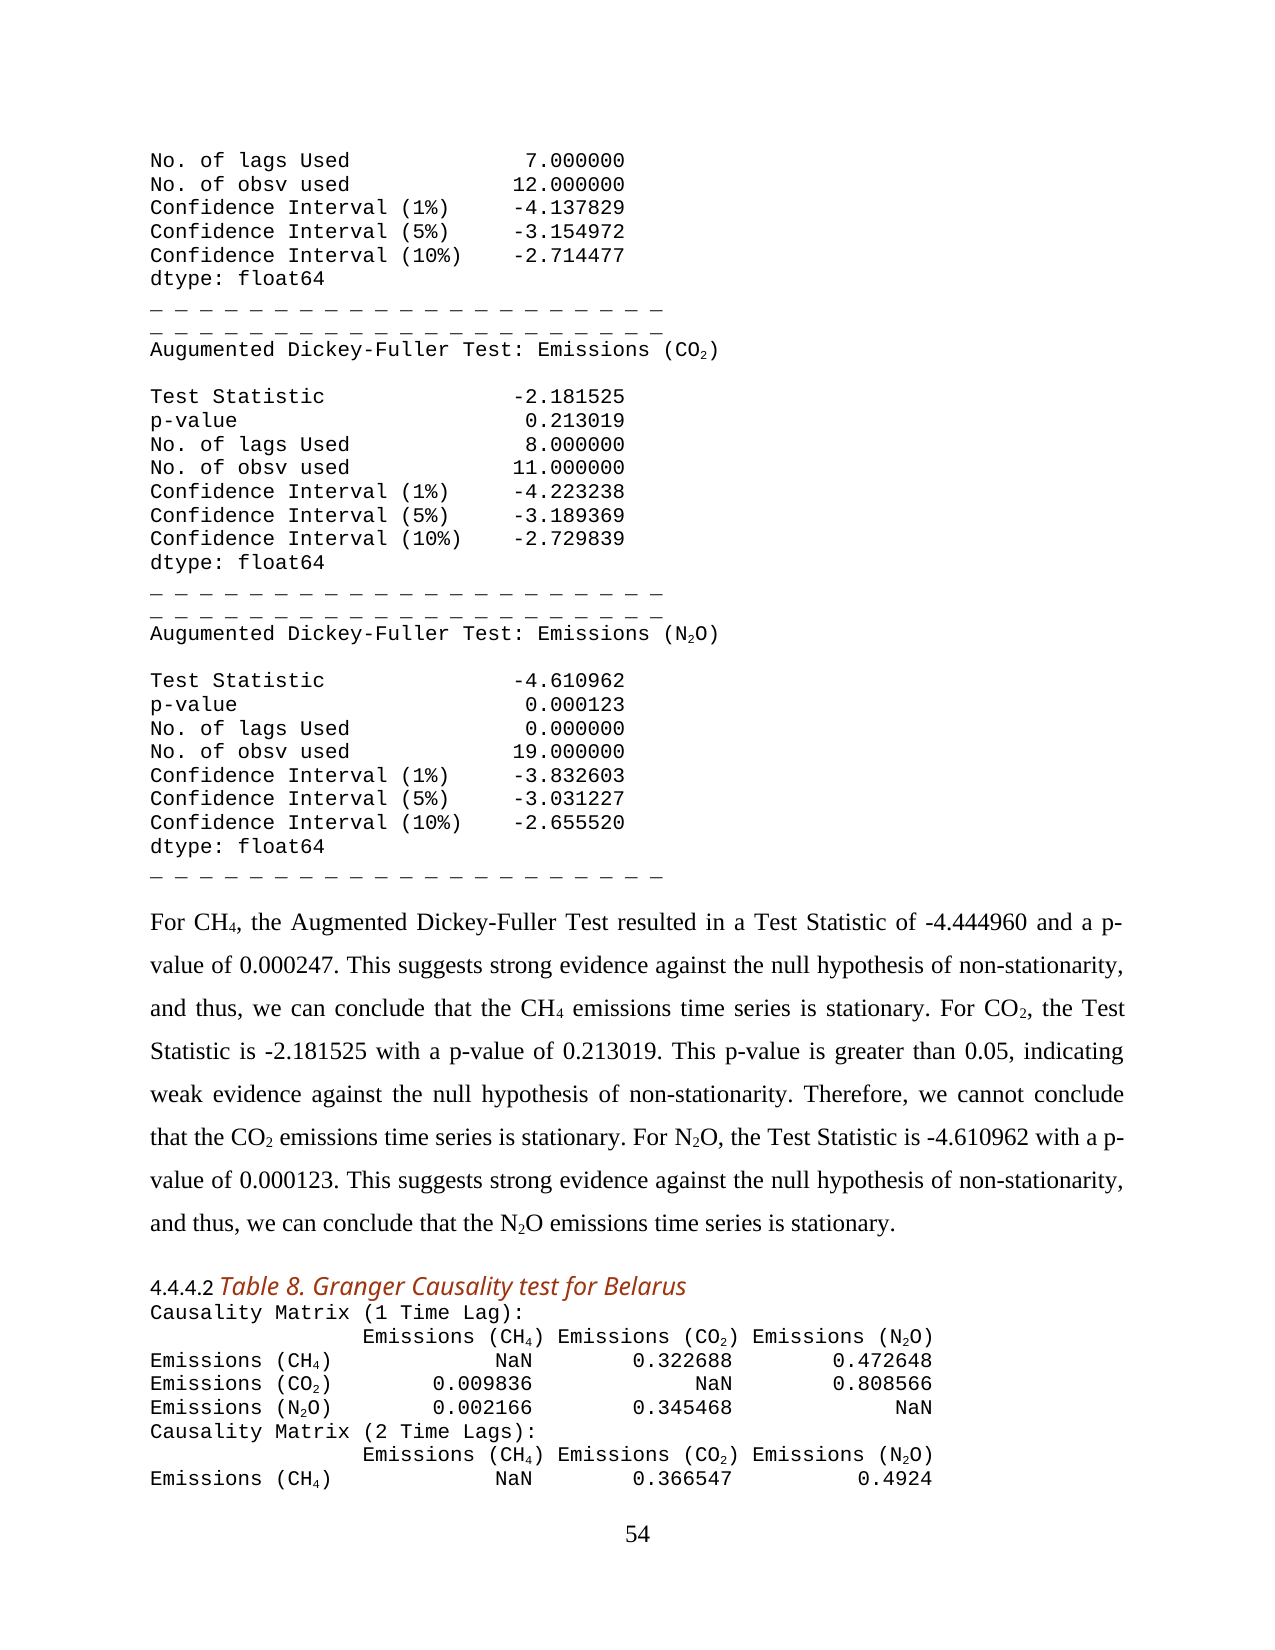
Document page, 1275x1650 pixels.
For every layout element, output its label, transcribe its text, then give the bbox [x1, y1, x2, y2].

text Causality Matrix (2 Time Lags): [150, 1421, 1125, 1444]
text 4.4.4.2 Table 8. Granger Causality test for Belarus [150, 1268, 1125, 1302]
text Augumented Dickey-Fuller Test: Emissions (N2O) [150, 623, 1125, 647]
text _ _ _ _ _ _ _ _ _ _ _ _ _ _ _ _ _ _ _ _ _ [150, 859, 1125, 883]
text Confidence Interval (10%) -2.655520 [150, 812, 1125, 836]
text Emissions (CO2) 0.009836 NaN 0.808566 [150, 1373, 1125, 1397]
text Emissions (CH4) Emissions (CO2) Emissions (N2O) [150, 1444, 1125, 1468]
text Confidence Interval (1%) -4.137829 [150, 197, 1125, 221]
text Emissions (CH4) NaN 0.366547 0.4924 [150, 1468, 1125, 1492]
text dtype: float64 [150, 268, 1125, 292]
text No. of obsv used 19.000000 [150, 741, 1125, 765]
text No. of lags Used 0.000000 [150, 717, 1125, 741]
text dtype: float64 [150, 836, 1125, 859]
text Confidence Interval (10%) -2.729839 [150, 528, 1125, 552]
text dtype: float64 [150, 552, 1125, 576]
text Confidence Interval (1%) -4.223238 [150, 481, 1125, 505]
text No. of lags Used 7.000000 [150, 150, 1125, 174]
text _ _ _ _ _ _ _ _ _ _ _ _ _ _ _ _ _ _ _ _ _ [150, 599, 1125, 623]
text Confidence Interval (5%) -3.154972 [150, 221, 1125, 244]
text No. of lags Used 8.000000 [150, 434, 1125, 457]
text Test Statistic -2.181525 [150, 386, 1125, 410]
text Confidence Interval (1%) -3.832603 [150, 765, 1125, 788]
text _ _ _ _ _ _ _ _ _ _ _ _ _ _ _ _ _ _ _ _ _ [150, 576, 1125, 599]
text p-value 0.213019 [150, 410, 1125, 434]
text _ _ _ _ _ _ _ _ _ _ _ _ _ _ _ _ _ _ _ _ _ [150, 316, 1125, 339]
text Confidence Interval (10%) -2.714477 [150, 244, 1125, 268]
text Test Statistic -4.610962 [150, 670, 1125, 694]
text Confidence Interval (5%) -3.031227 [150, 788, 1125, 812]
text Augumented Dickey-Fuller Test: Emissions (CO2) [150, 339, 1125, 363]
text Emissions (N2O) 0.002166 0.345468 NaN [150, 1397, 1125, 1421]
text Causality Matrix (1 Time Lag): [150, 1302, 1125, 1326]
text No. of obsv used 12.000000 [150, 174, 1125, 197]
text Emissions (CH4) NaN 0.322688 0.472648 [150, 1350, 1125, 1373]
text _ _ _ _ _ _ _ _ _ _ _ _ _ _ _ _ _ _ _ _ _ [150, 292, 1125, 316]
text Confidence Interval (5%) -3.189369 [150, 505, 1125, 528]
text No. of obsv used 11.000000 [150, 457, 1125, 481]
text Emissions (CH4) Emissions (CO2) Emissions (N2O) [150, 1326, 1125, 1350]
text p-value 0.000123 [150, 694, 1125, 717]
text For CH4, the Augmented Dickey-Fuller Test resulted in a Test Statistic of -4.444960 and a p-value of 0.000247. This suggests strong evidence against the null hypothesis of non-stationarity, and thus, we can conclude that the CH4 emissions time series is stationary. For CO2, the Test Statistic is -2.181525 with a p-value of 0.213019. This p-value is greater than 0.05, indicating weak evidence against the null hypothesis of non-stationarity. Therefore, we cannot conclude that the CO2 emissions time series is stationary. For N2O, the Test Statistic is -4.610962 with a p-value of 0.000123. This suggests strong evidence against the null hypothesis of non-stationarity, and thus, we can conclude that the N2O emissions time series is stationary. [150, 907, 1125, 1237]
